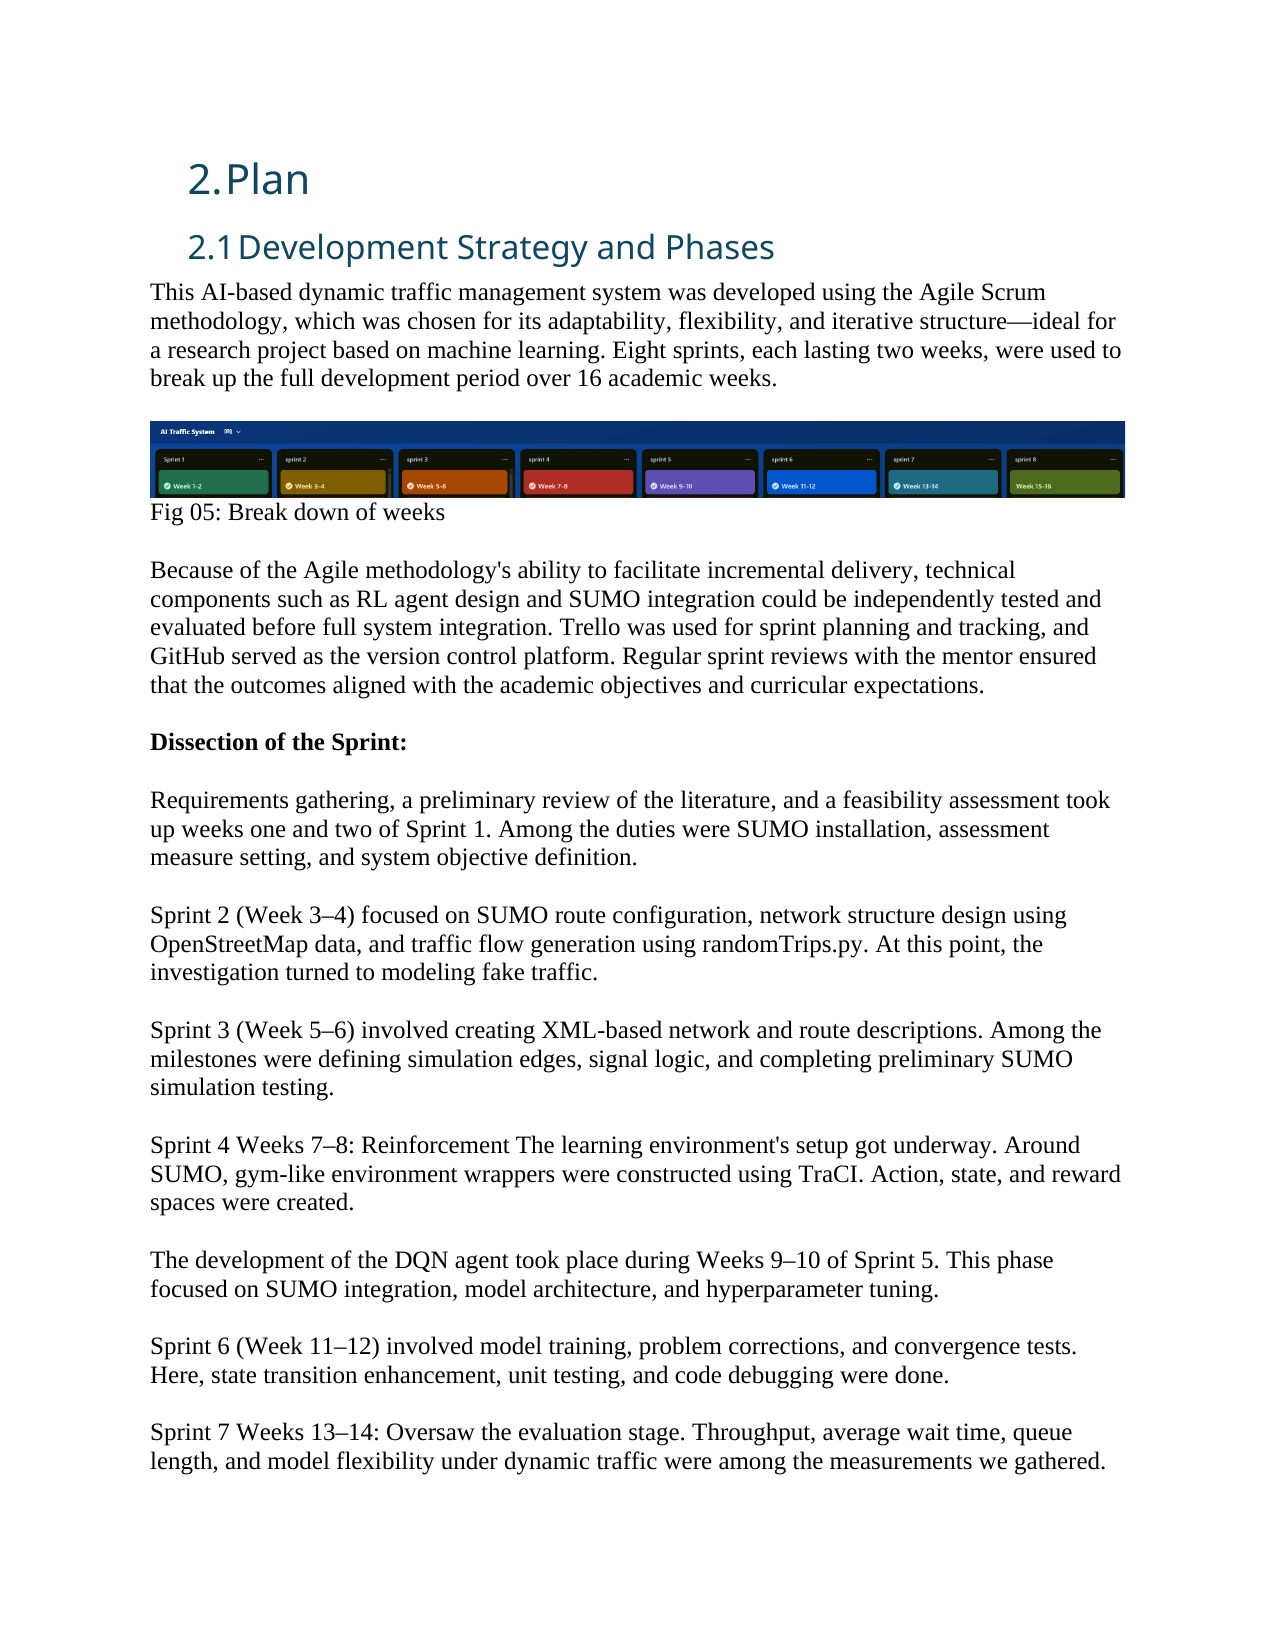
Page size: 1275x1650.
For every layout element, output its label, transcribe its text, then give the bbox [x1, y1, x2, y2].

subtitle Plan [187, 150, 1125, 207]
text This AI-based dynamic traffic management system was developed using the Agile Scrum methodology, which was chosen for its adaptability, flexibility, and iterative structure—ideal for a research project based on machine learning. Eight sprints, each lasting two weeks, were used to break up the full development period over 16 academic weeks. [150, 277, 1125, 392]
text Fig 05: Break down of weeks [150, 498, 1125, 526]
subtitle Development Strategy and Phases [187, 223, 1125, 269]
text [150, 526, 1125, 1475]
picture [150, 421, 1125, 498]
